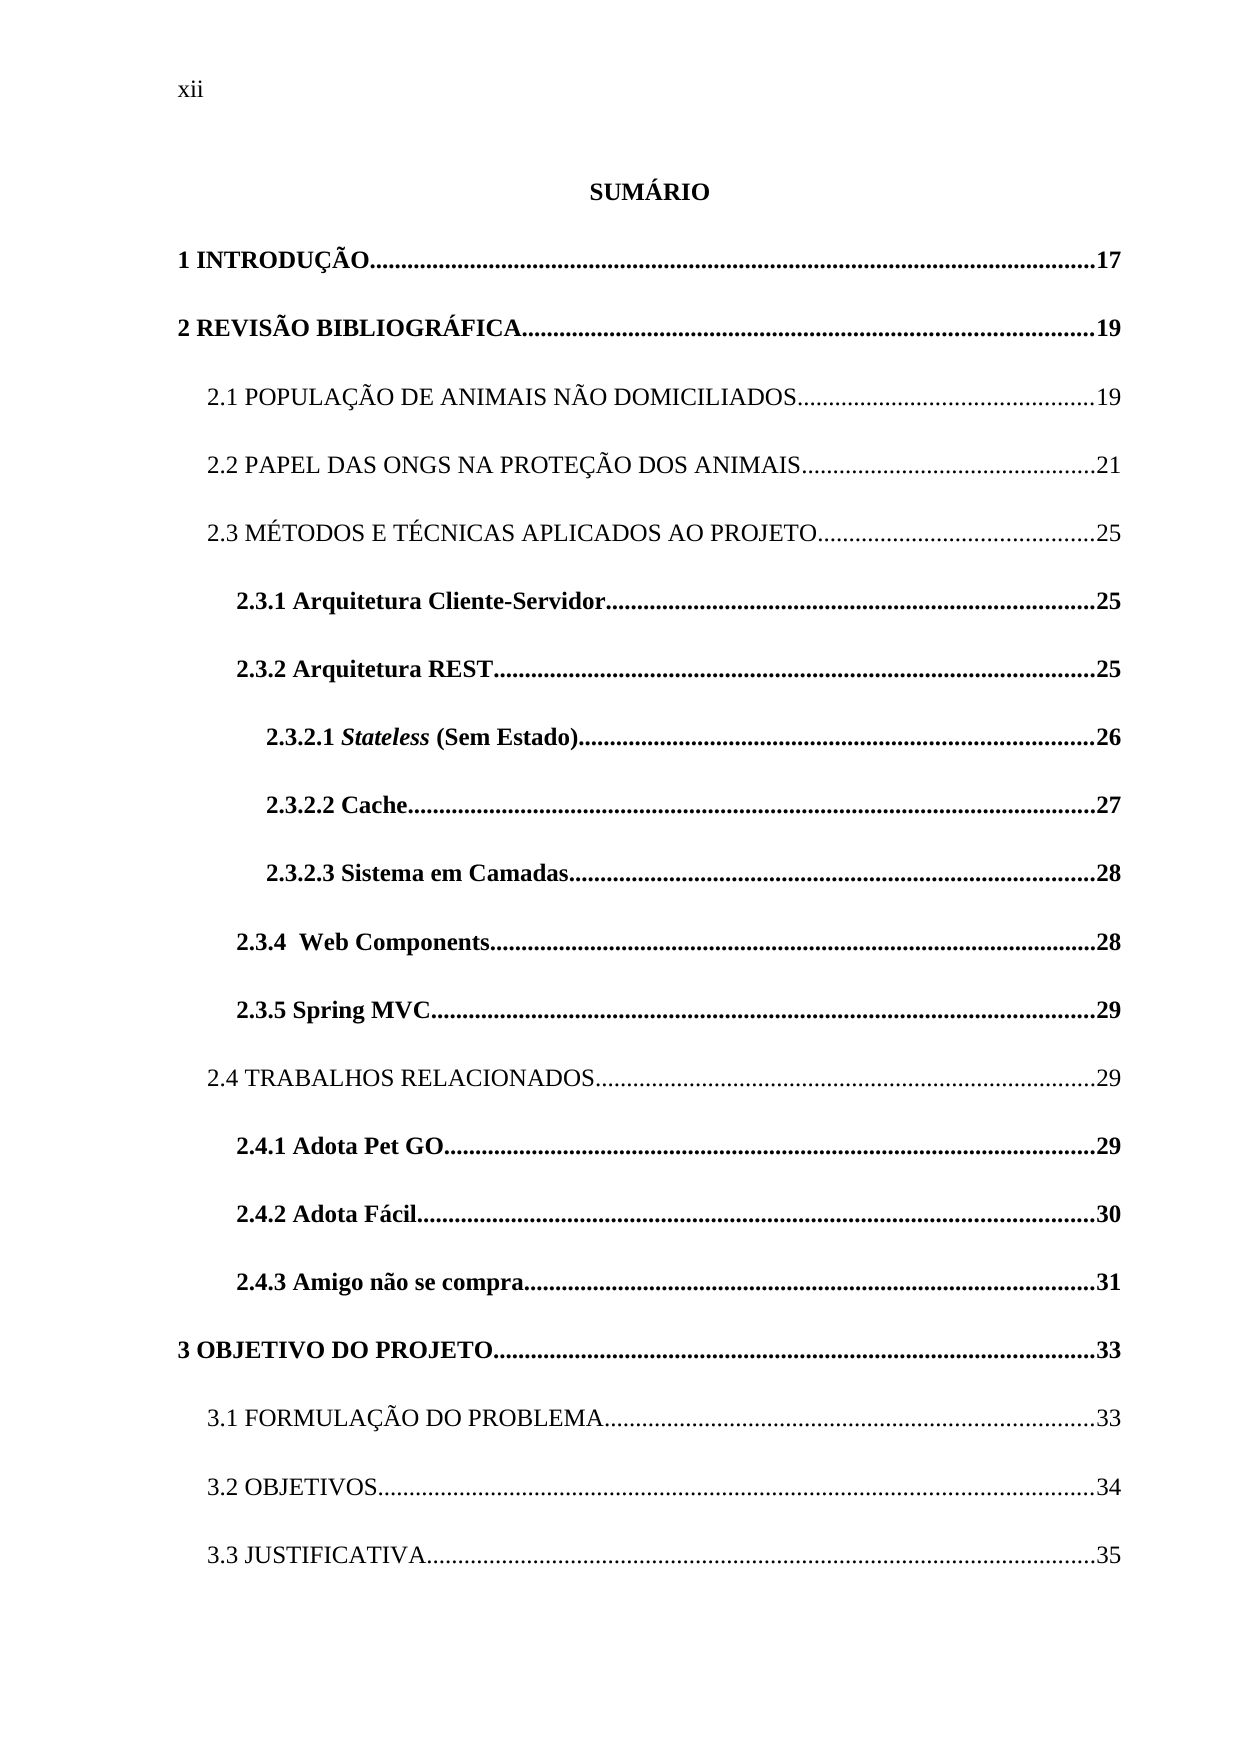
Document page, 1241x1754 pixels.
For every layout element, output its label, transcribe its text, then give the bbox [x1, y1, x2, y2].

text SUMÁRIO [177, 177, 1122, 206]
